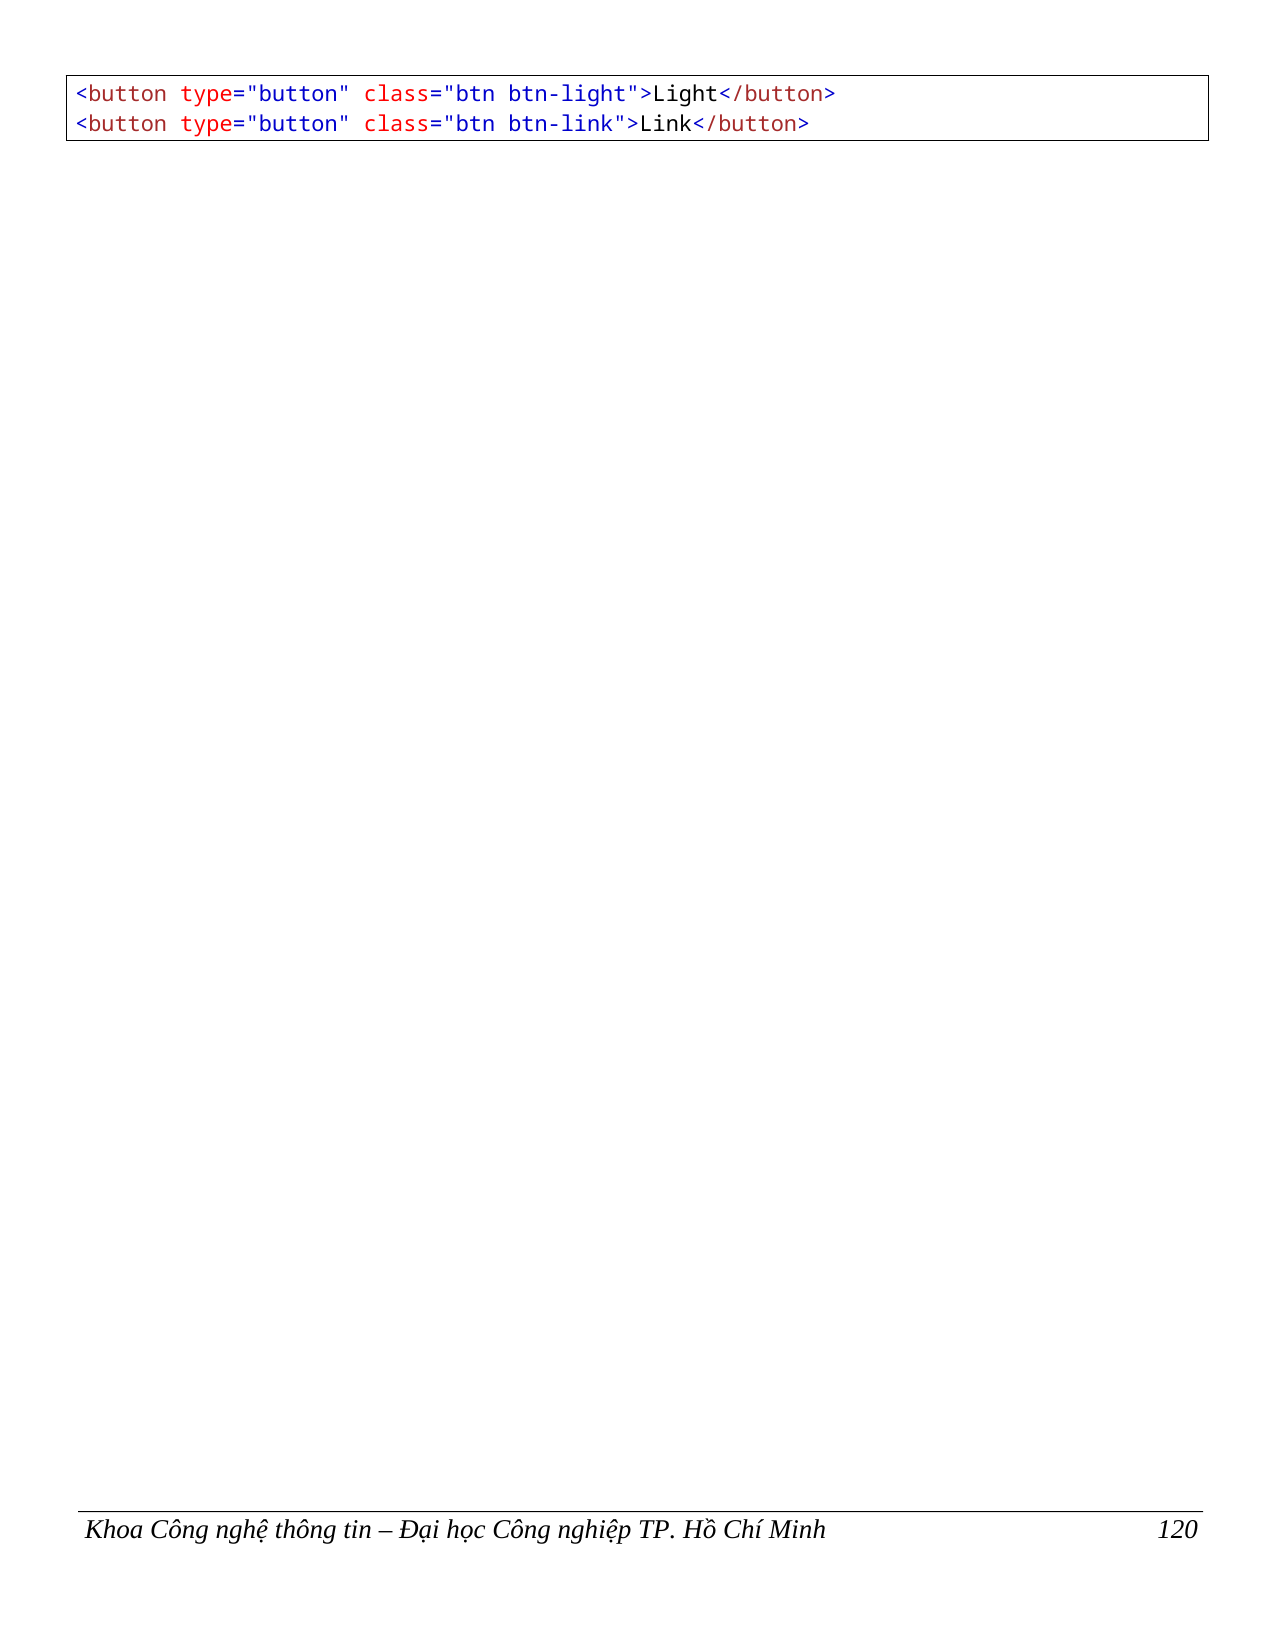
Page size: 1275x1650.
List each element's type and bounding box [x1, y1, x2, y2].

text [67, 76, 1208, 140]
